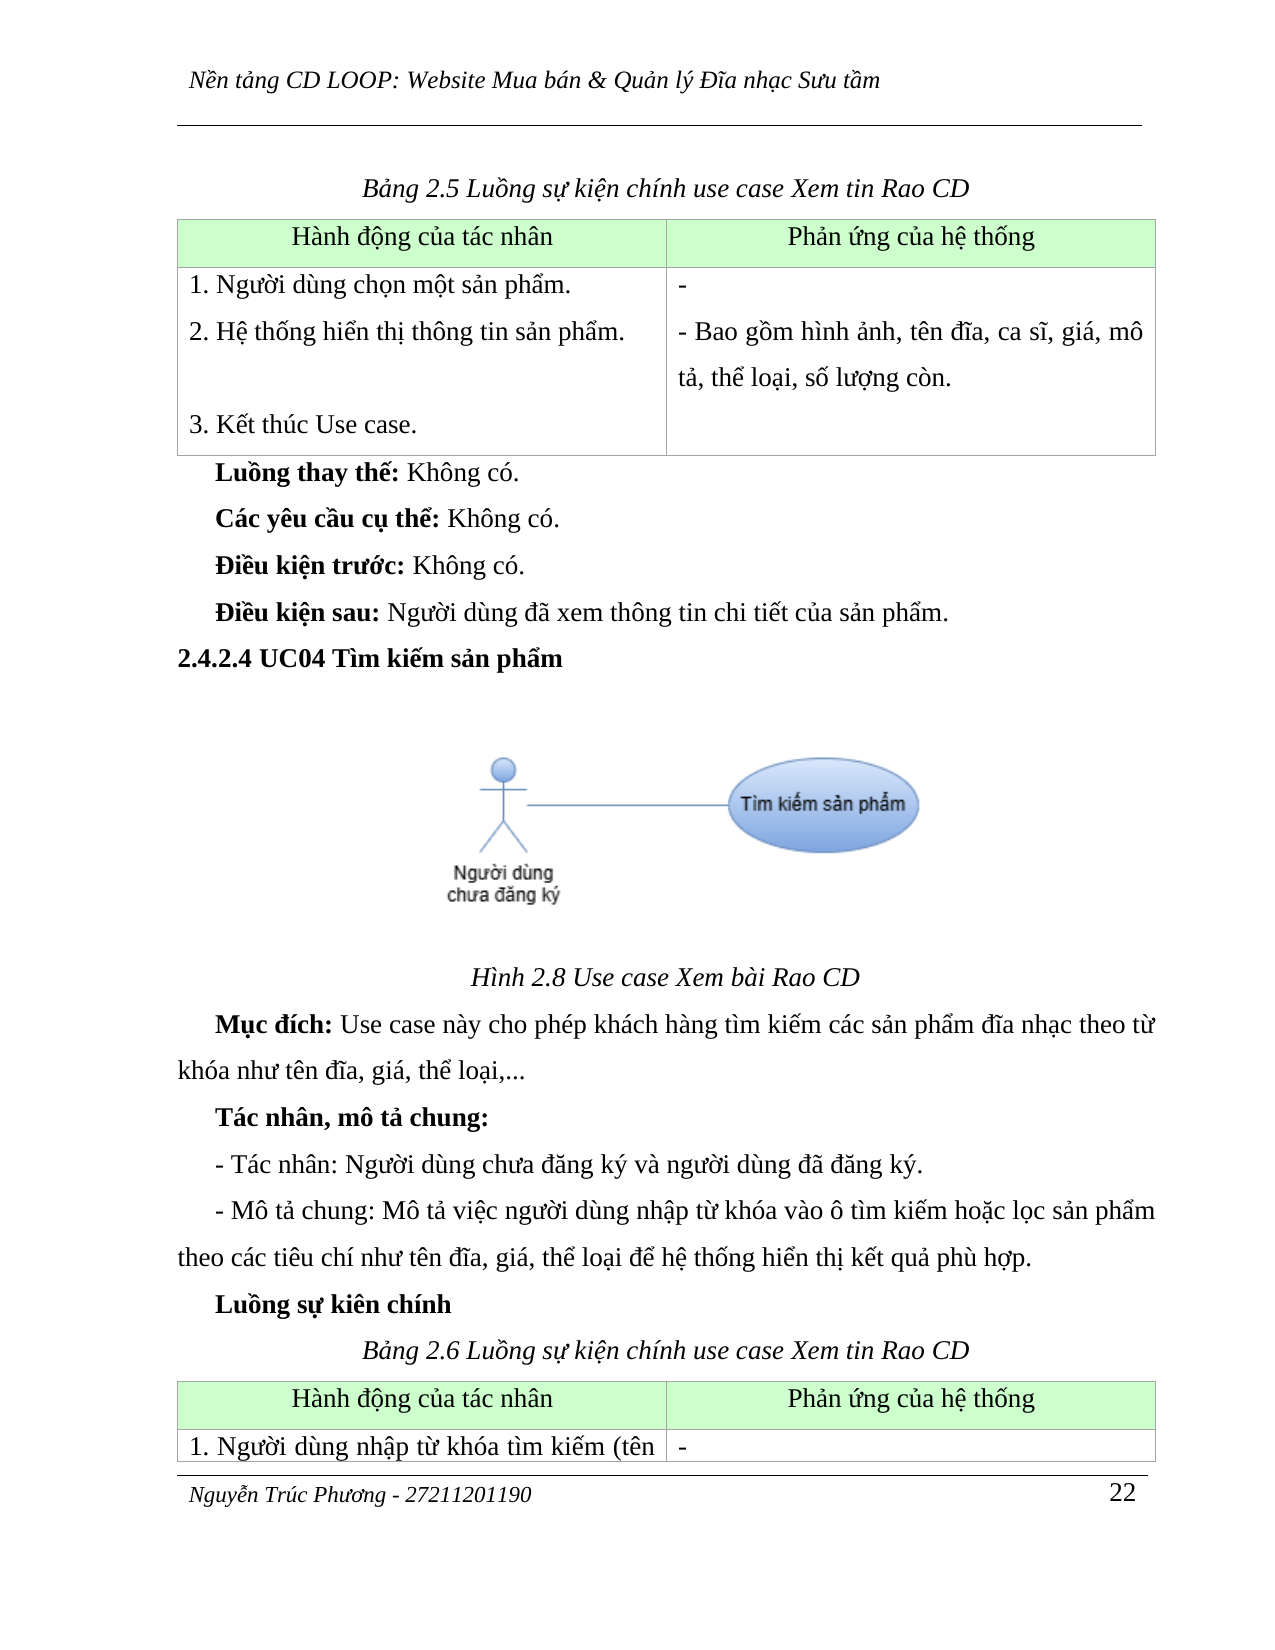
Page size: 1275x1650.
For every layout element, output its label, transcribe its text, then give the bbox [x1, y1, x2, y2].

text Tác nhân, mô tả chung: [177, 1101, 1156, 1132]
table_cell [667, 1430, 1155, 1461]
text Luồng thay thế: Không có. [177, 456, 1156, 487]
text Bảng 2.5 Luồng sự kiện chính use case Xem tin Rao CD [177, 172, 1156, 204]
table_header Hành động của tác nhân [178, 1382, 666, 1429]
text Luồng sự kiên chính [177, 1288, 1156, 1319]
table_cell 1. Người dùng chọn một sản phẩm. 2. Hệ thống hiển thị thông tin sản phẩm. 3. Kết thúc Use case. [178, 268, 666, 454]
table_header Phản ứng của hệ thống [667, 1382, 1155, 1429]
text Mục đích: Use case này cho phép khách hàng tìm kiếm các sản phẩm đĩa nhạc theo từ khóa như tên đĩa, giá, thể loại,... [177, 1008, 1156, 1086]
table_header Hành động của tác nhân [178, 220, 666, 267]
text Bảng 2.6 Luồng sự kiện chính use case Xem tin Rao CD [177, 1334, 1156, 1366]
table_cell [178, 1430, 666, 1461]
text Các yêu cầu cụ thể: Không có. [177, 502, 1156, 533]
text - Mô tả chung: Mô tả việc người dùng nhập từ khóa vào ô tìm kiếm hoặc lọc sản phẩm theo các tiêu chí như tên đĩa, giá, thể loại để hệ thống hiển thị kết quả phù hợp. [177, 1194, 1156, 1272]
picture [402, 718, 963, 932]
text - Tác nhân: Người dùng chưa đăng ký và người dùng đã đăng ký. [177, 1148, 1156, 1179]
text Điều kiện sau: Người dùng đã xem thông tin chi tiết của sản phẩm. [177, 596, 1156, 627]
text Điều kiện trước: Không có. [177, 549, 1156, 580]
table_header Phản ứng của hệ thống [667, 220, 1155, 267]
table_cell - - Bao gồm hình ảnh, tên đĩa, ca sĩ, giá, mô tả, thể loại, số lượng còn. [667, 268, 1155, 454]
text Hình 2.8 Use case Xem bài Rao CD [177, 961, 1156, 992]
subtitle UC04 Tìm kiếm sản phẩm [177, 642, 1156, 673]
